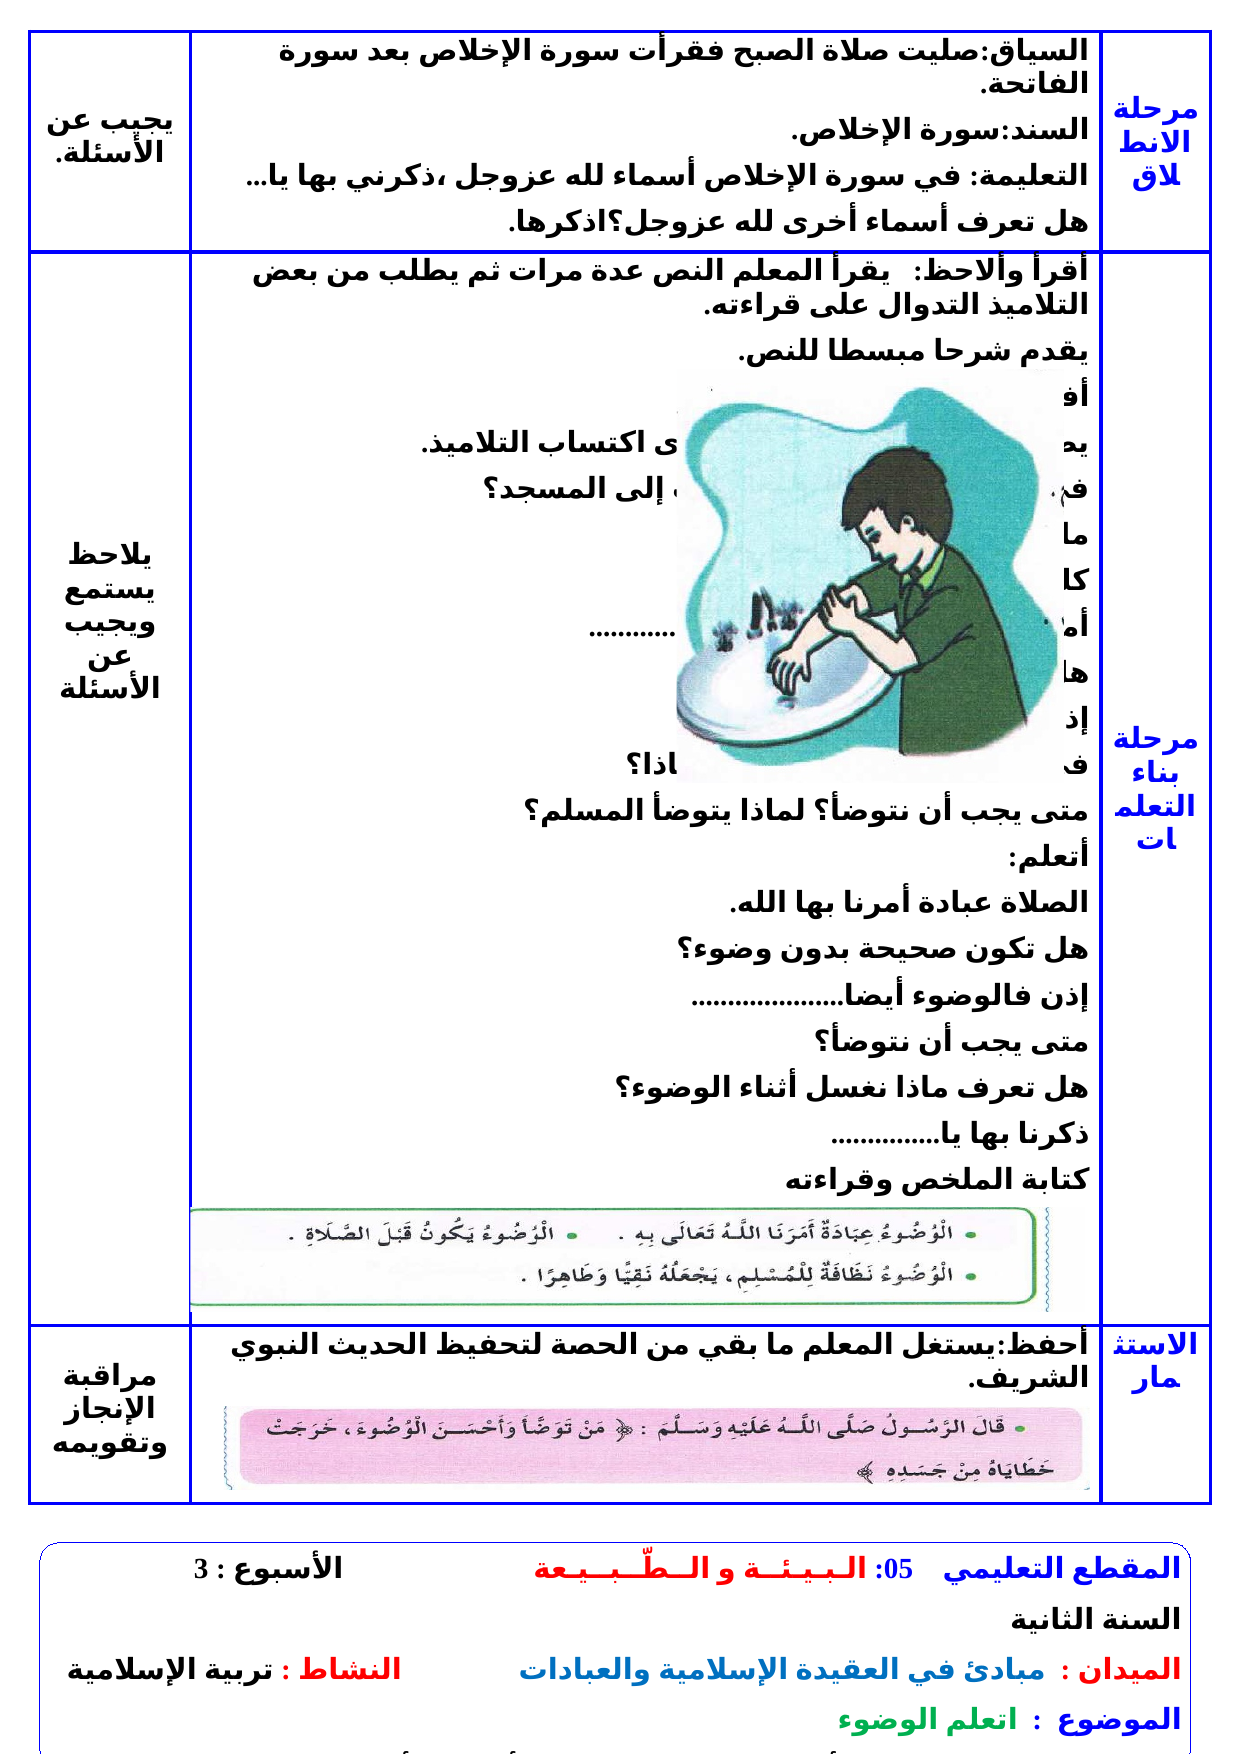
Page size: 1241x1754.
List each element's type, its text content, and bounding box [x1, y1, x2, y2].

table_cell مراقبة الإنجاز وتقويمه [31, 1327, 189, 1502]
table_cell مرحلة الانطلاق [1103, 33, 1209, 250]
table_cell يلاحظ يستمع ويجيب عن الأسئلة [31, 254, 189, 1324]
picture [223, 1406, 1090, 1490]
table_cell السياق:صليت صلاة الصبح فقرأت سورة الإخلاص بعد سورة الفاتحة. السند:سورة الإخلاص. التعليمة: في سورة الإخلاص أسماء لله عزوجل ،ذكرني بها يا... هل تعرف أسماء أخرى لله عزوجل؟اذكرها. [192, 33, 1099, 250]
table_cell مرحلة بناء التعلمات [1103, 254, 1209, 1324]
table_cell الاستثمار [1103, 1327, 1209, 1502]
table_cell أحفظ:يستغل المعلم ما بقي من الحصة لتحفيظ الحديث النبوي الشريف. [192, 1327, 1099, 1502]
table_cell أقرأ وألاحظ: يقرأ المعلم النص عدة مرات ثم يطلب من بعض التلاميذ التدوال على قراءته. يقدم شرحا مبسطا للنص. أفهم: يطرح المعلم أسئلة لقياس مدى اكتساب التلاميذ. في أي يوم استعد الأب للذهاب إلى المسجد؟ ما هي الأعمال التي قام بها؟ كلمه ابنه سليمان،ماذا قال؟ أمره الأب فقال له:اكمل....................... هل نفذ سليمان طلب أبيه؟ إذن بماذا أجابه؟ في رأيك هل سيوافق الأب؟لماذا؟ متى يجب أن نتوضأ؟ لماذا يتوضأ المسلم؟ أتعلم: الصلاة عبادة أمرنا بها الله. هل تكون صحيحة بدون وضوء؟ إذن فالوضوء أيضا..................... متى يجب أن نتوضأ؟ هل تعرف ماذا نغسل أثناء الوضوء؟ ذكرنا بها يا............... كتابة الملخص وقراءته [192, 254, 1099, 1324]
table_cell يجيب عن الأسئلة. [31, 33, 189, 250]
picture [190, 1207, 1090, 1312]
picture [676, 369, 1064, 783]
